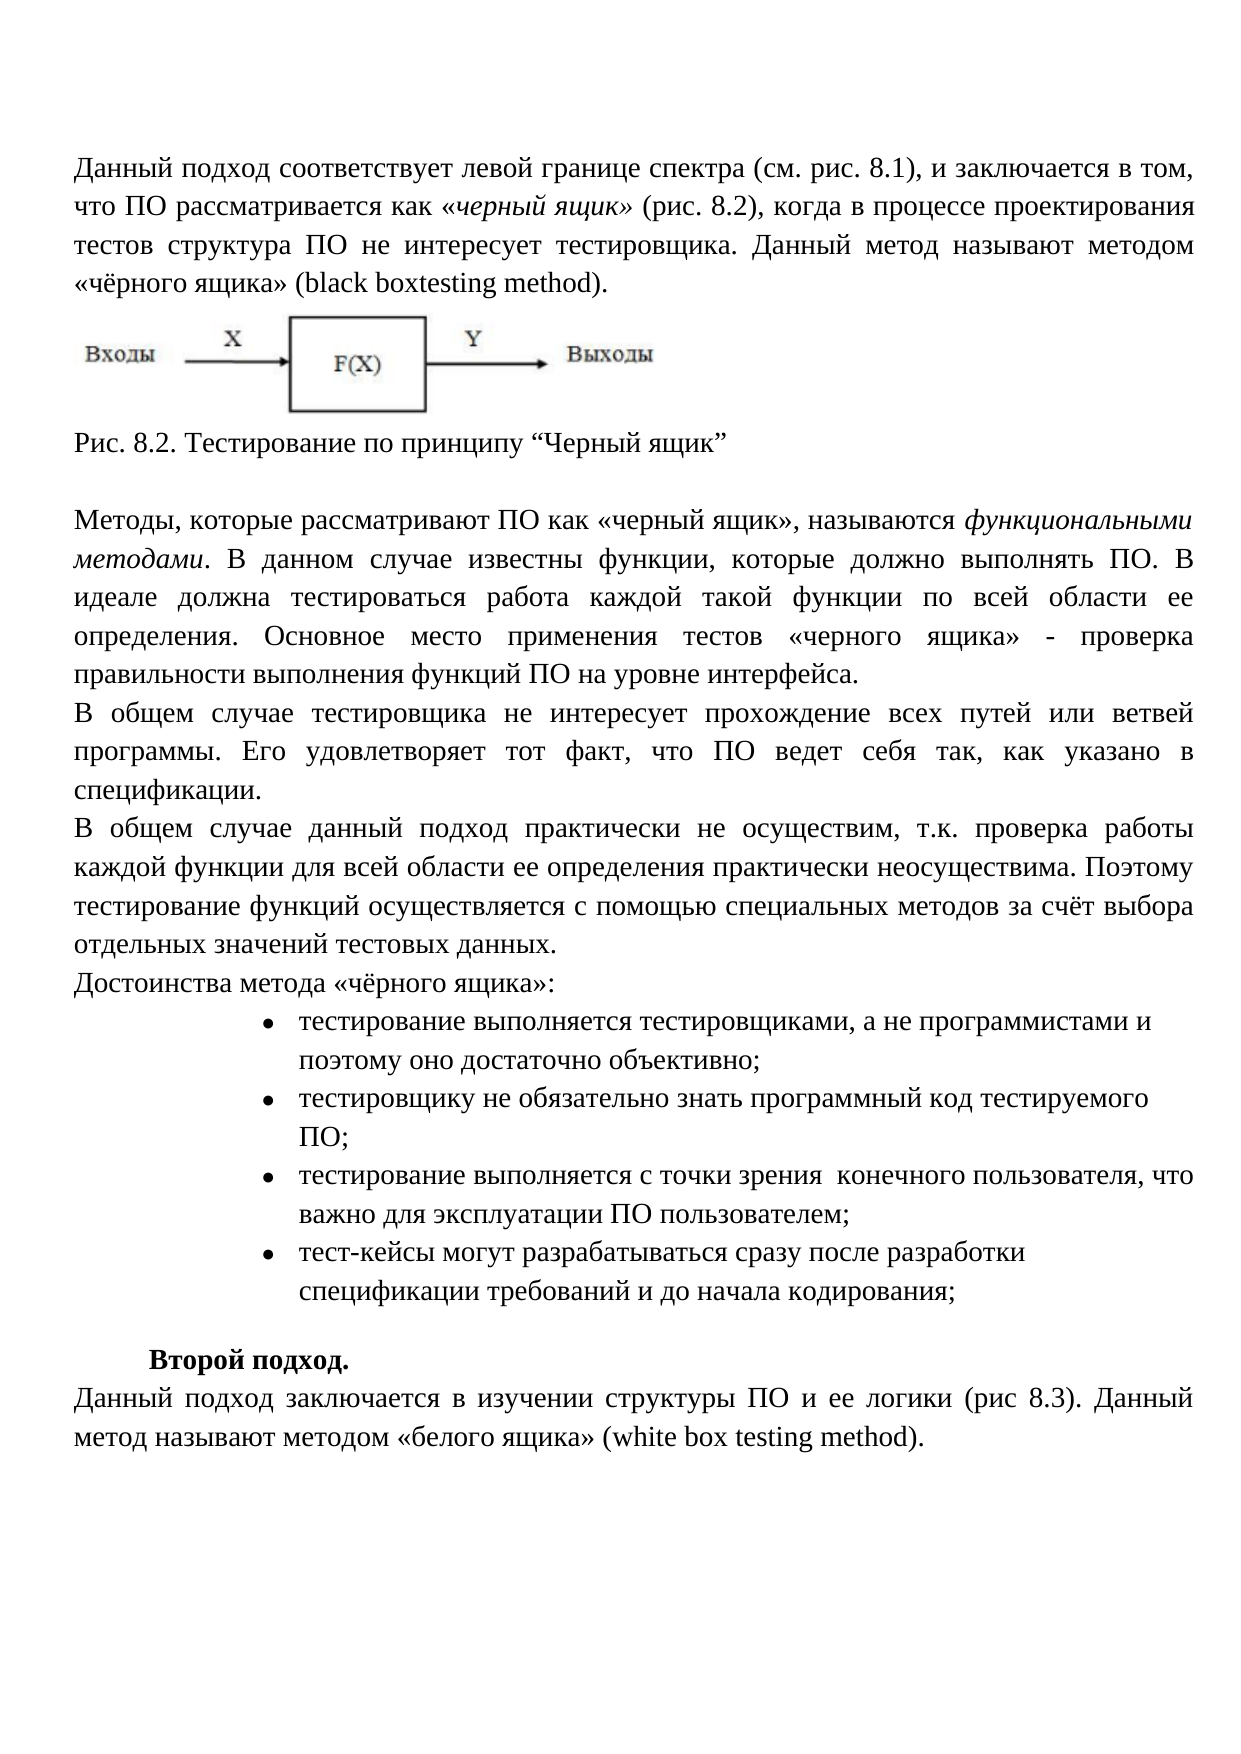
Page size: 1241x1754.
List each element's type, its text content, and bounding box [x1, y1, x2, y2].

text Рис. 8.2. Тестирование по принципу “Черный ящик” [74, 425, 1195, 459]
text Второй подход. [74, 1342, 1195, 1375]
picture [73, 304, 669, 422]
text Данный подход заключается в изучении структуры ПО и ее логики (рис 8.3). Данный метод называют методом «белого ящика» (white box testing method). [74, 1380, 1195, 1452]
list тест-кейсы могут разрабатываться сразу после разработки спецификации требований и до начала кодирования; [261, 1234, 1195, 1307]
text Данный подход соответствует левой границе спектра (см. рис. 8.1), и заключается в том, что ПО рассматривается как «черный ящик» (рис. 8.2), когда в процессе проектирования тестов структура ПО не интересует тестировщика. Данный метод называют методом «чёрного ящика» (black boxtesting method). [74, 150, 1195, 299]
text Методы, которые рассматривают ПО как «черный ящик», называются функциональными методами. В данном случае известны функции, которые должно выполнять ПО. В идеале должна тестироваться работа каждой такой функции по всей области ее определения. Основное место применения тестов «черного ящика» - проверка правильности выполнения функций ПО на уровне интерфейса. [74, 502, 1195, 690]
text В общем случае тестировщика не интересует прохождение всех путей или ветвей программы. Его удовлетворяет тот факт, что ПО ведет себя так, как указано в спецификации. [74, 695, 1195, 806]
text В общем случае данный подход практически не осуществим, т.к. проверка работы каждой функции для всей области ее определения практически неосуществима. Поэтому тестирование функций осуществляется с помощью специальных методов за счёт выбора отдельных значений тестовых данных. [74, 811, 1195, 960]
text Достоинства метода «чёрного ящика»: [74, 965, 1195, 998]
list тестировщику не обязательно знать программный код тестируемого ПО; [261, 1080, 1195, 1152]
list тестирование выполняется с точки зрения конечного пользователя, что важно для эксплуатации ПО пользователем; [261, 1157, 1195, 1229]
list тестирование выполняется тестировщиками, а не программистами и поэтому оно достаточно объективно; [261, 1003, 1195, 1075]
